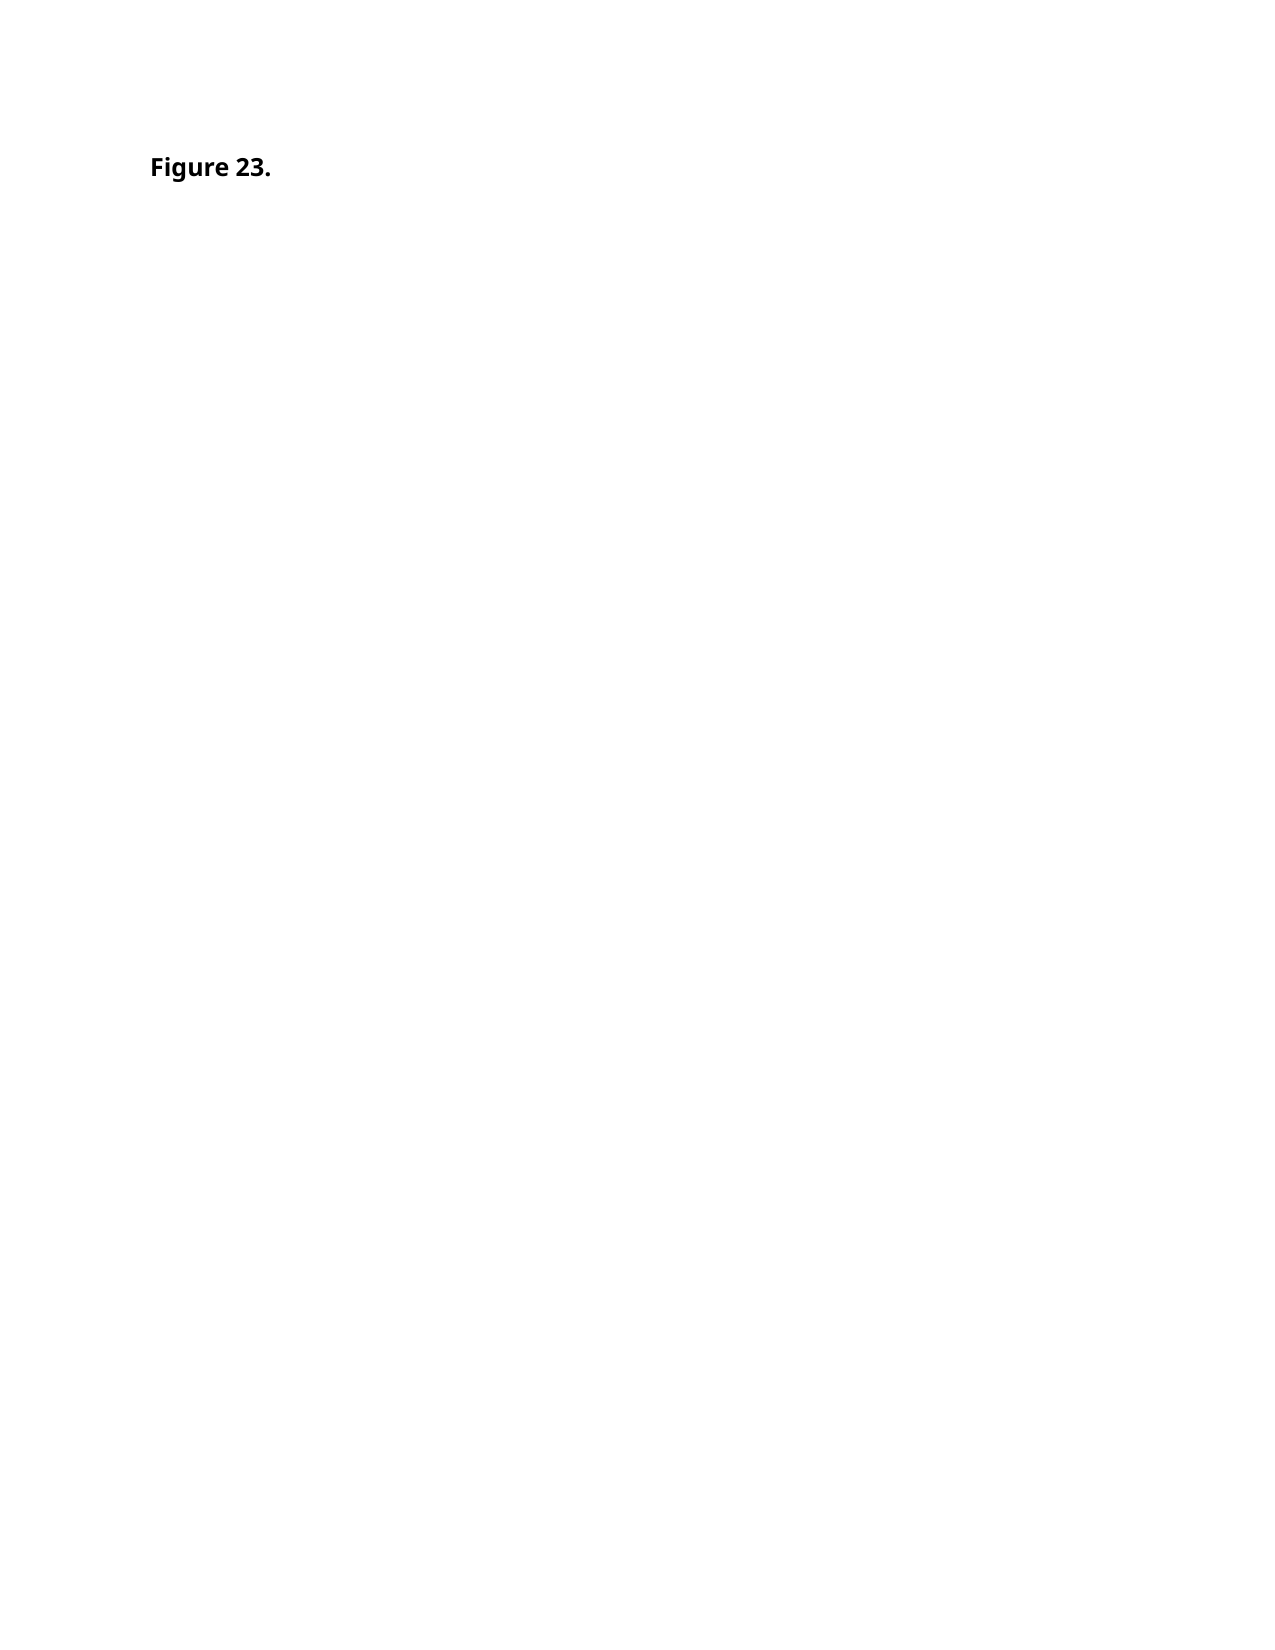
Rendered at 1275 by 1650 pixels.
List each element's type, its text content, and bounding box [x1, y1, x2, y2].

text Figure 23. [150, 150, 1125, 184]
